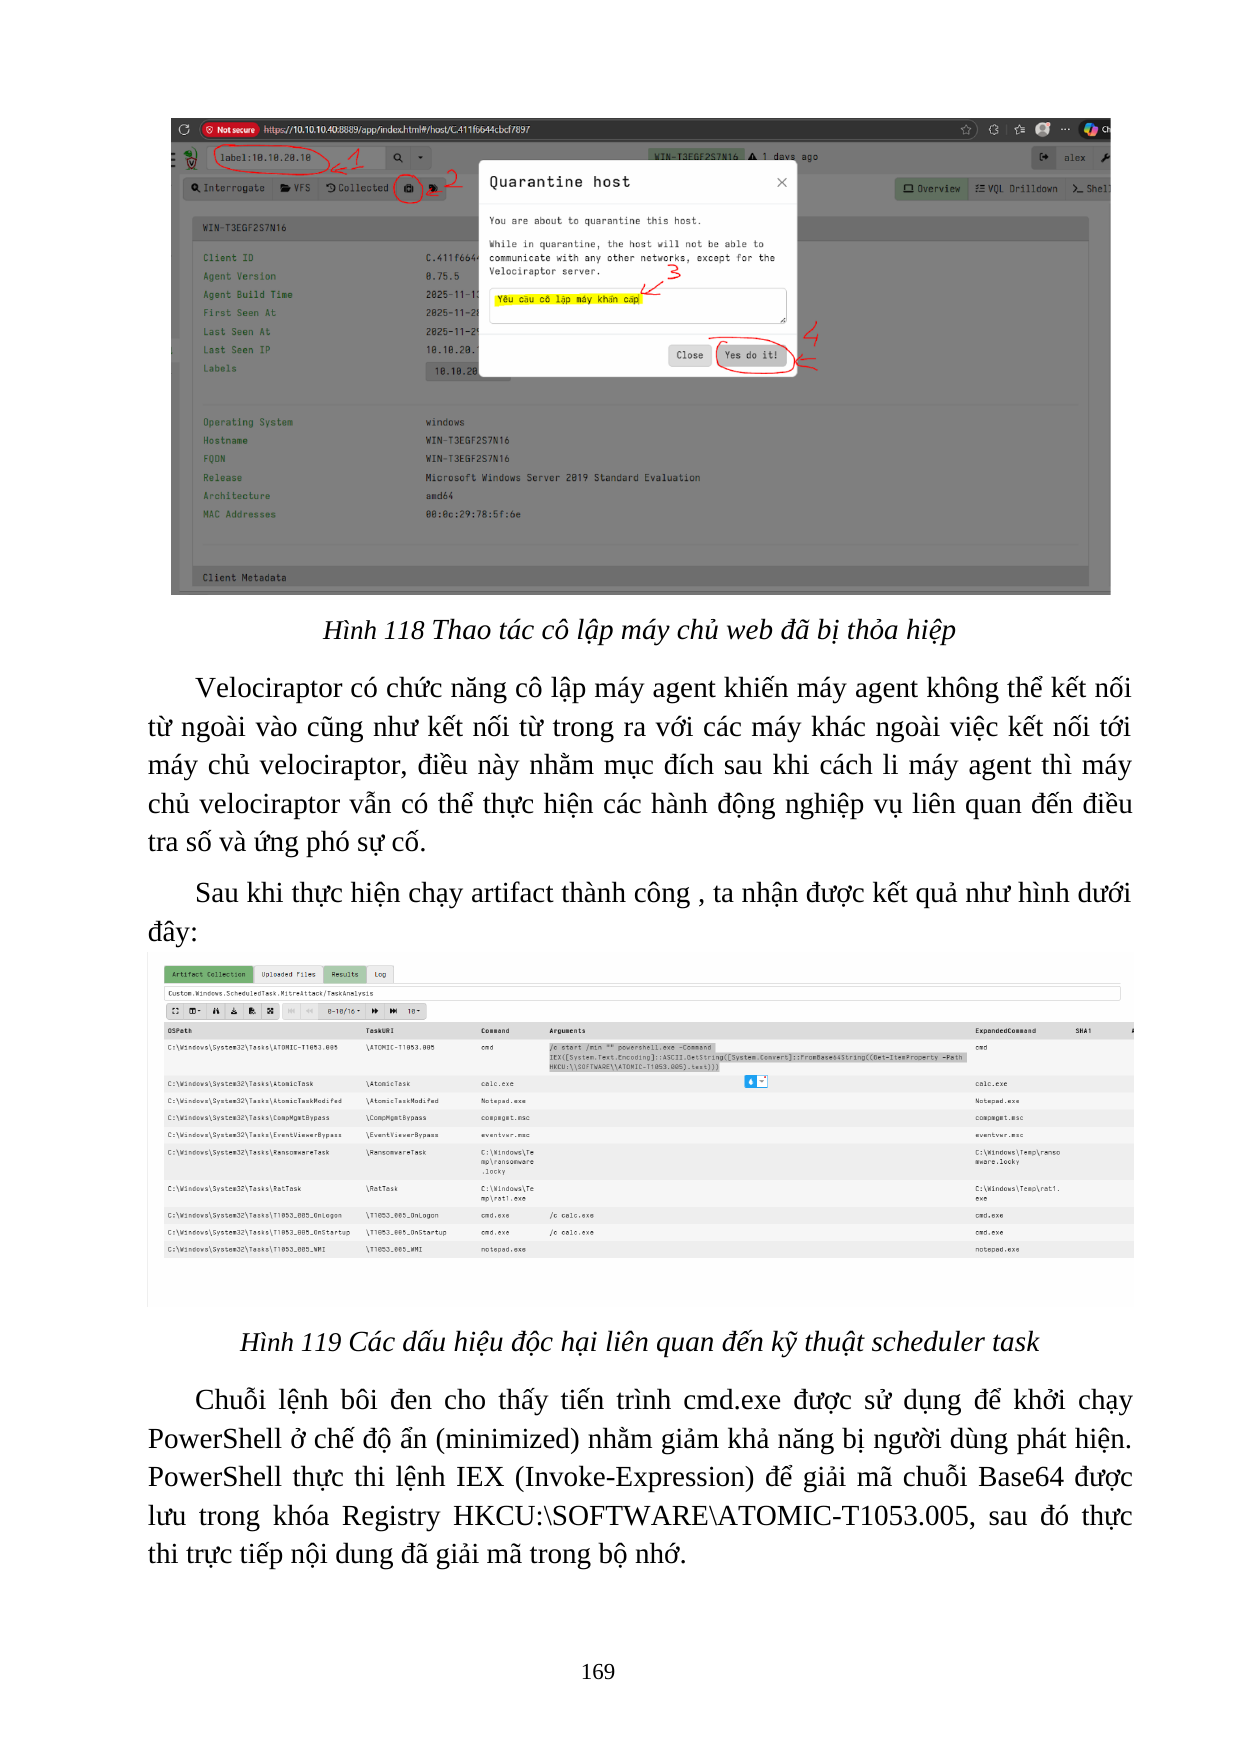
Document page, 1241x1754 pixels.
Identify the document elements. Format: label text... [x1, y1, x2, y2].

text Velociraptor có chức năng cô lập máy agent khiến máy agent không thể kết nối từ ngoài vào cũng như kết nối từ trong ra với các máy khác ngoài việc kết nối tới máy chủ velociraptor, điều này nhằm mục đích sau khi cách li máy agent thì máy chủ velociraptor vẫn có thể thực hiện các hành động nghiệp vụ liên quan đến điều tra số và ứng phó sự cố. [148, 670, 1134, 858]
text Sau khi thực hiện chạy artifact thành công , ta nhận được kết quả như hình dưới đây: [148, 876, 1134, 948]
text Thao tác cô lập máy chủ web đã bị thỏa hiệp [148, 612, 1134, 645]
text Các dấu hiệu độc hại liên quan đến kỹ thuật scheduler task [148, 1324, 1134, 1357]
picture [147, 952, 1134, 1307]
picture [171, 118, 1111, 595]
text Chuỗi lệnh bôi đen cho thấy tiến trình cmd.exe được sử dụng để khởi chạy PowerShell ở chế độ ẩn (minimized) nhằm giảm khả năng bị người dùng phát hiện. PowerShell thực thi lệnh IEX (Invoke-Expression) để giải mã chuỗi Base64 được lưu trong khóa Registry HKCU:\SOFTWARE\ATOMIC-T1053.005, sau đó thực thi trực tiếp nội dung đã giải mã trong bộ nhớ. [148, 1382, 1134, 1570]
